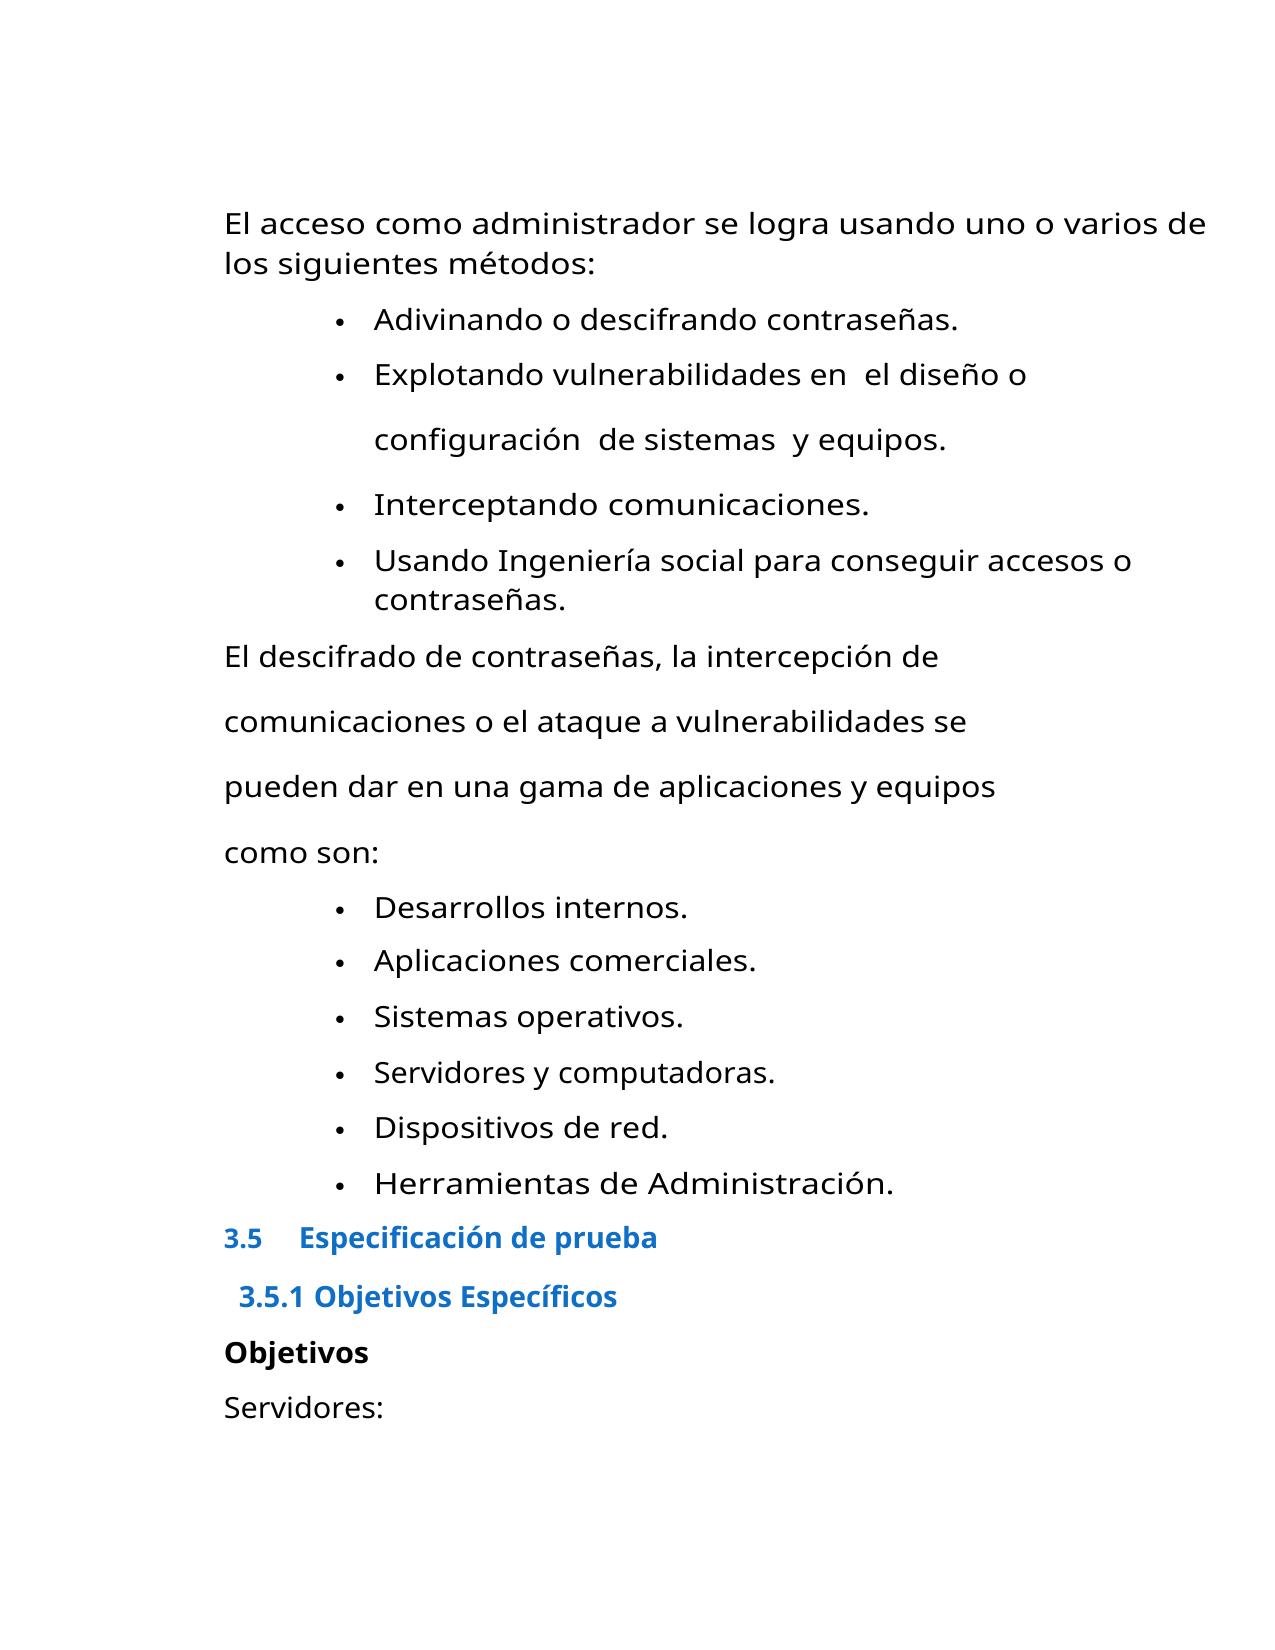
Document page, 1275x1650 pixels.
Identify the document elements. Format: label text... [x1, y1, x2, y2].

list Interceptando comunicaciones. [336, 484, 1231, 524]
text El descifrado de contraseñas, la intercepción de comunicaciones o el ataque a vulnerabilidades se pueden dar en una gama de aplicaciones y equipos como son: [224, 636, 1080, 872]
list Usando Ingeniería social para conseguir accesos o contraseñas. [336, 540, 1231, 619]
list Aplicaciones comerciales. [336, 941, 1231, 980]
text Servidores: [224, 1388, 1231, 1427]
list Sistemas operativos. [336, 996, 1231, 1036]
subtitle Especificación de prueba [224, 1218, 1231, 1257]
subtitle 3.5.1 Objetivos Específicos [238, 1276, 1231, 1316]
list Servidores y computadoras. [336, 1052, 1231, 1092]
list Explotando vulnerabilidades en el diseño o configuración de sistemas y equipos. [336, 355, 1078, 459]
list Adivinando o descifrando contraseñas. [336, 299, 1231, 339]
list Herramientas de Administración. [336, 1163, 1231, 1203]
text El acceso como administrador se logra usando uno o varios de los siguientes métodos: [224, 204, 1231, 283]
list Dispositivos de red. [336, 1107, 1231, 1147]
list Desarrollos internos. [336, 898, 1231, 924]
text Objetivos [224, 1332, 1231, 1372]
